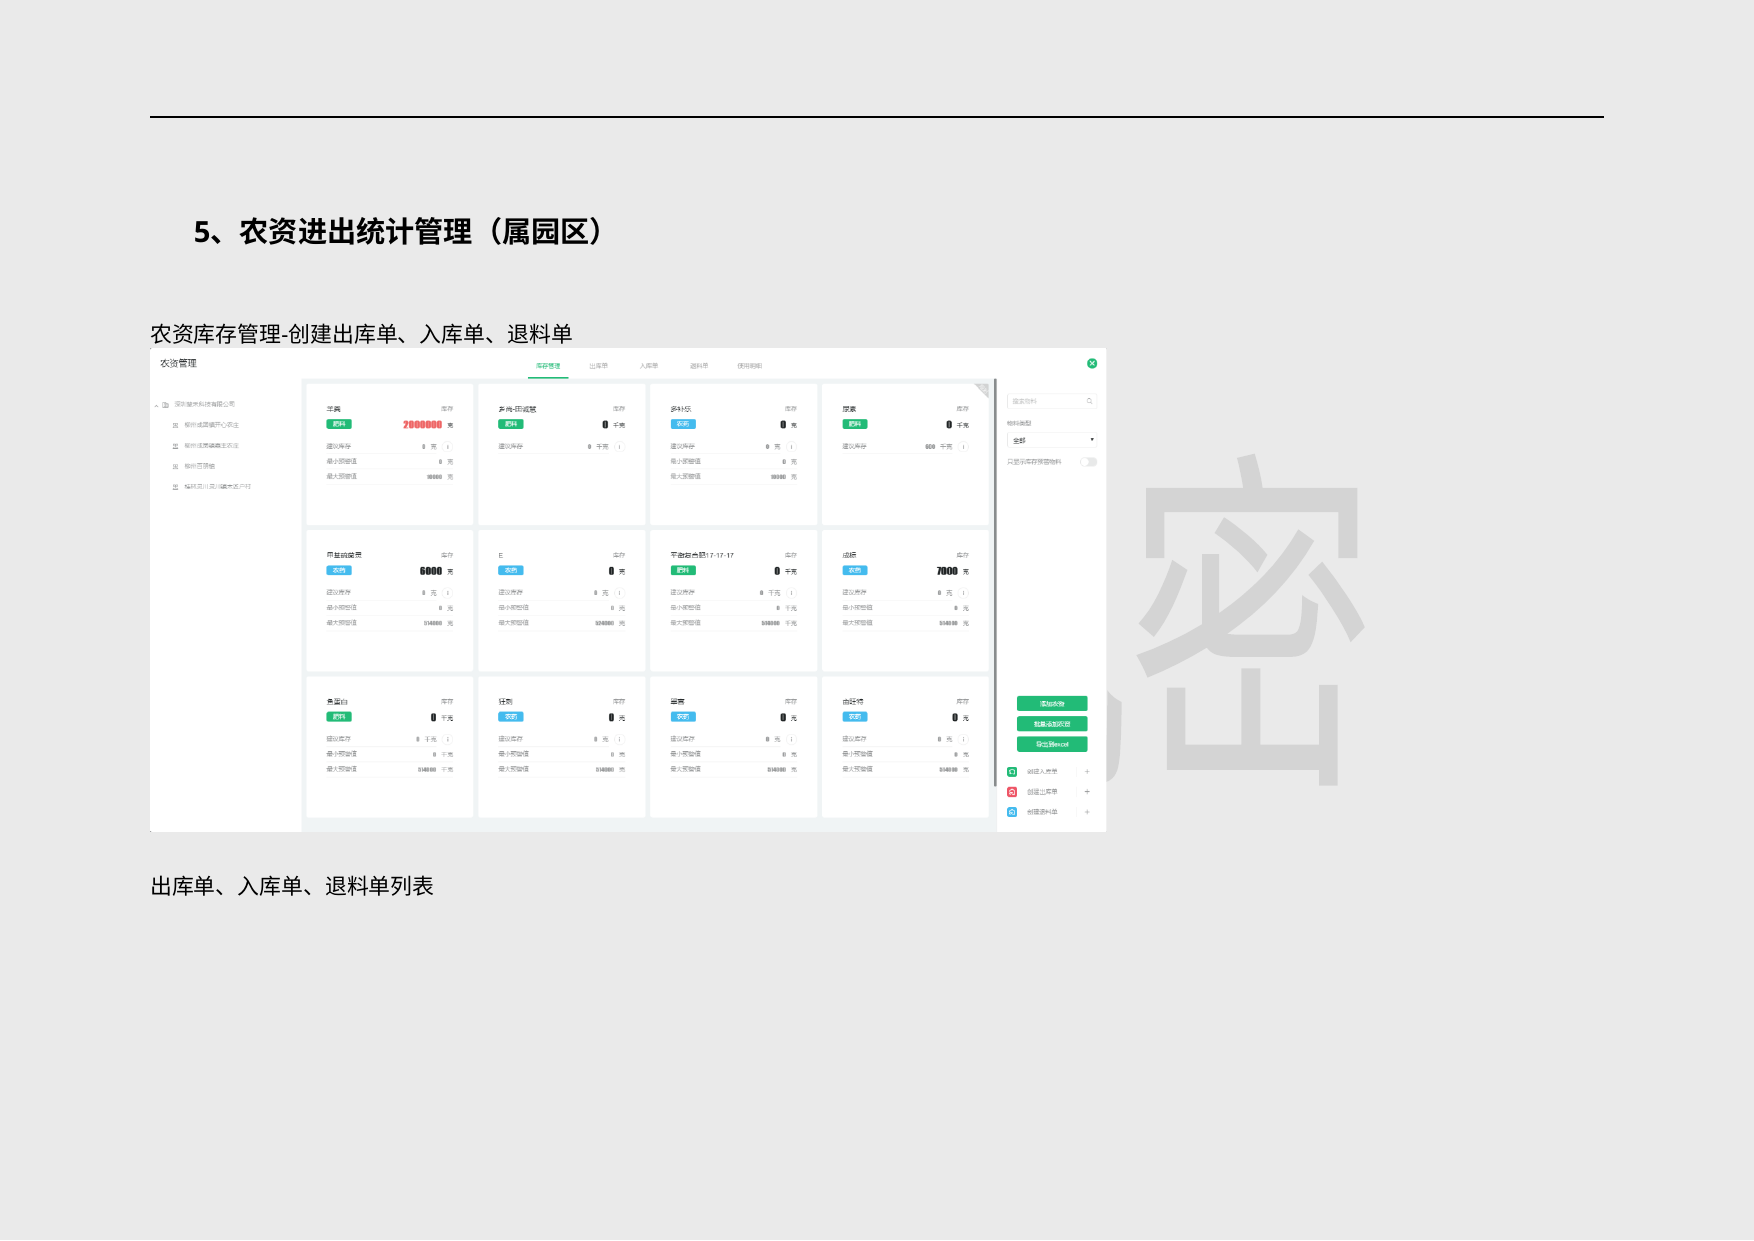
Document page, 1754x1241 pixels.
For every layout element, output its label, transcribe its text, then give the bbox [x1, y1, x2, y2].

text 出库单、入库单、退料单列表 [150, 869, 1604, 901]
picture [150, 348, 1107, 832]
text 农资库存管理-创建出库单、入库单、退料单 [150, 316, 1604, 349]
subtitle 5、农资进出统计管理（属园区） [150, 198, 1604, 263]
